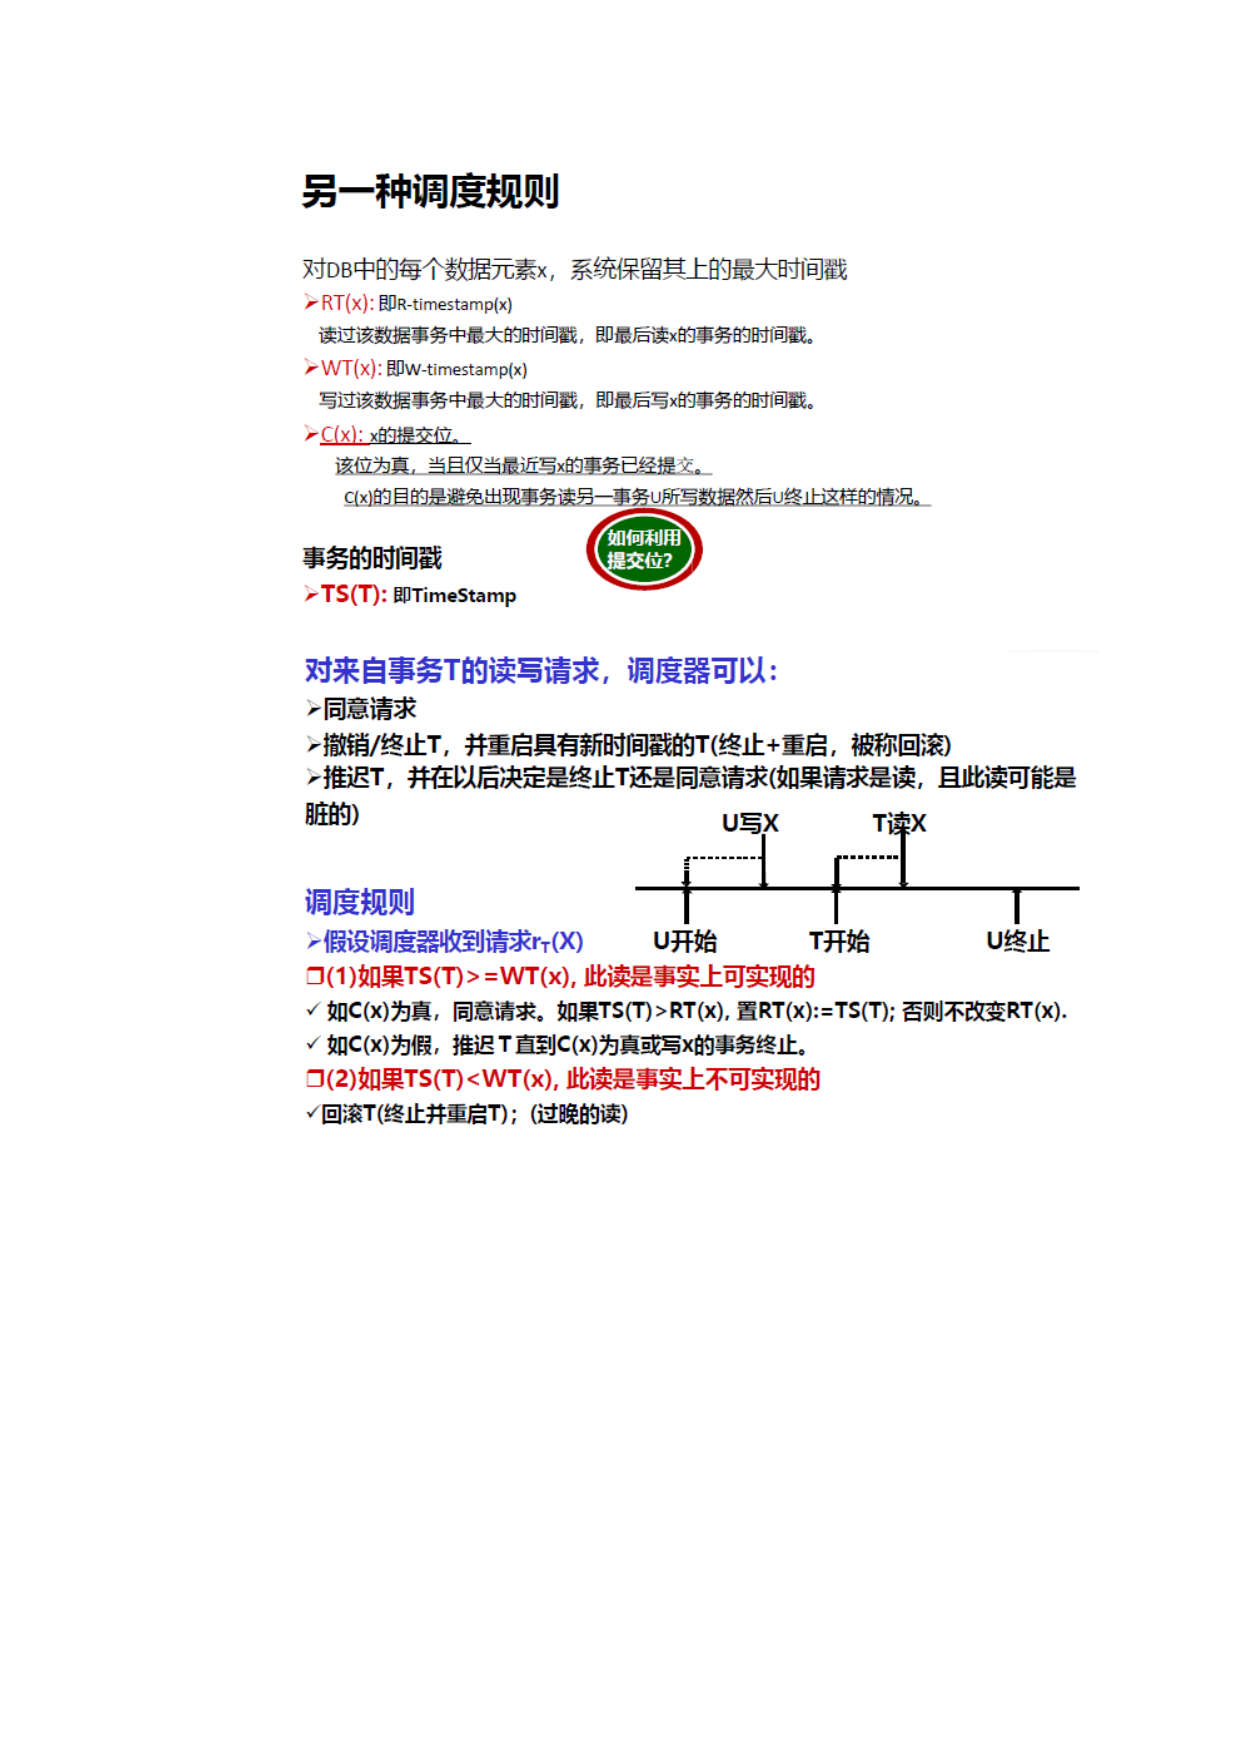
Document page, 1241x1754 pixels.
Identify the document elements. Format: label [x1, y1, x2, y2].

picture [275, 649, 1100, 1132]
picture [275, 162, 957, 621]
